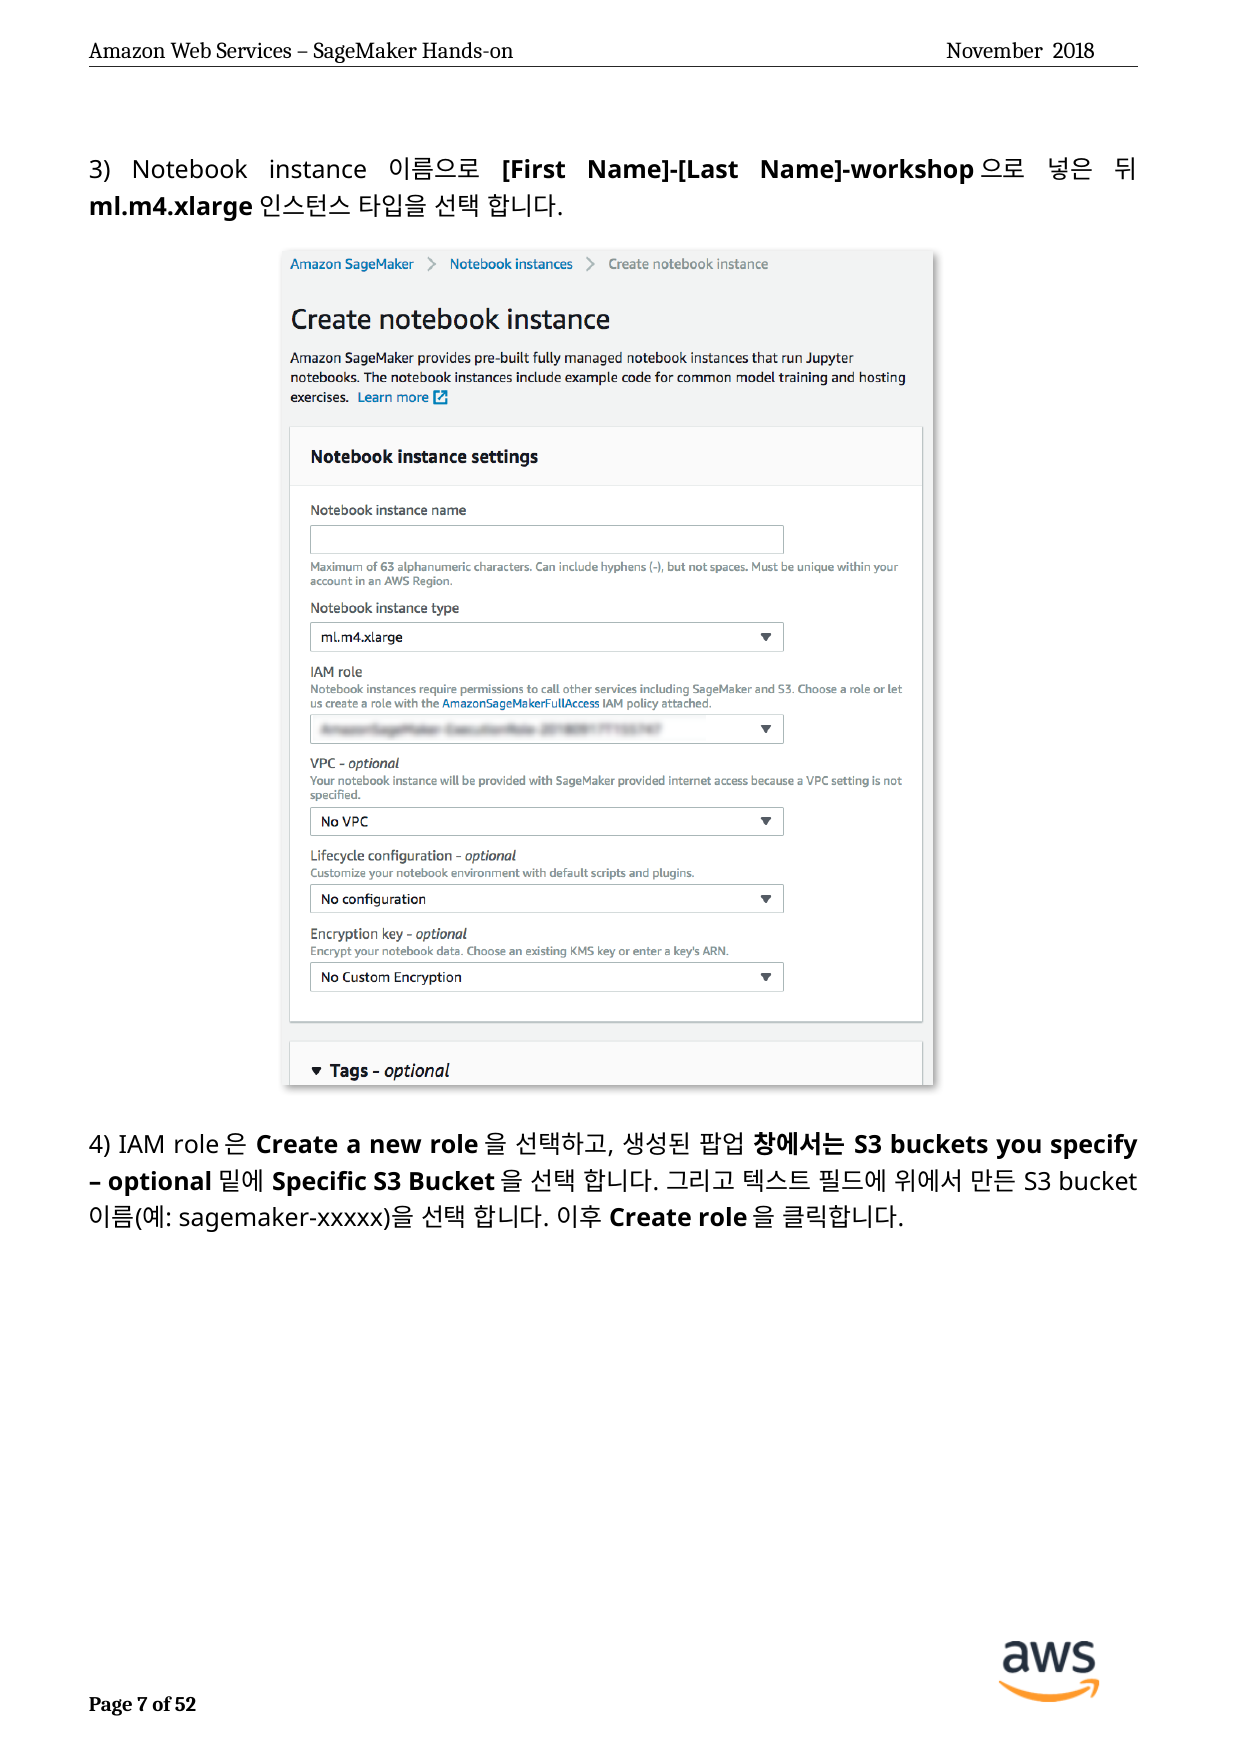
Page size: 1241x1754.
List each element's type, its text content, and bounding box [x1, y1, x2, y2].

picture [282, 251, 933, 1085]
text 3) Notebook instance 이름으로 [First Name]-[Last Name]-workshop으로 넣은 뒤 ml.m4.xlarge 인스턴스 타입을 선택 합니다. [89, 150, 1138, 222]
text 4) IAM role은 Create a new role을 선택하고, 생성된 팝업 창에서는 S3 buckets you specify – optional 밑에 Specific S3 Bucket을 선택 합니다. 그리고 텍스트 필드에 위에서 만든 S3 bucket 이름(예: sagemaker-xxxxx)을 선택 합니다. 이후 Create role을 클릭합니다. [89, 1125, 1138, 1233]
picture [988, 1630, 1108, 1712]
